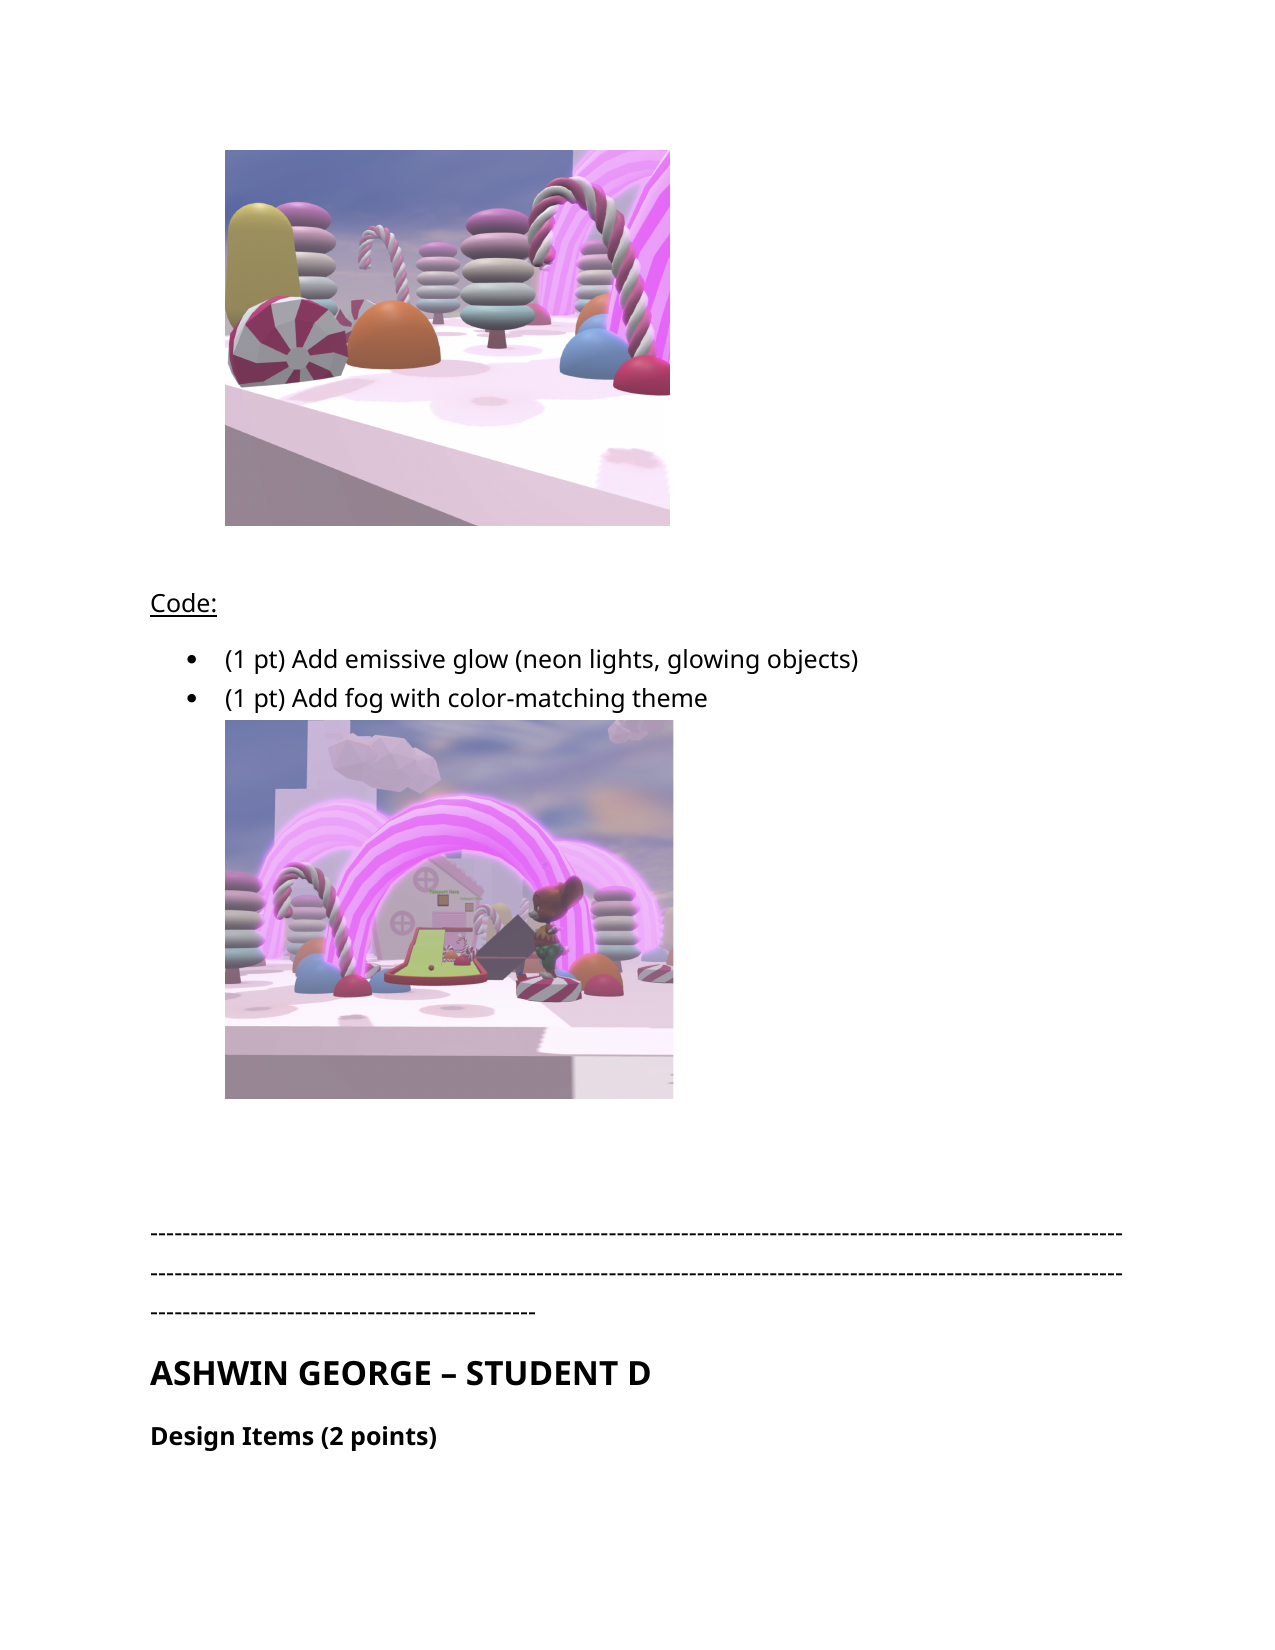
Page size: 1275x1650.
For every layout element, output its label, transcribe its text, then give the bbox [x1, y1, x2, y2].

text Code: [150, 586, 1125, 620]
list (1 pt) Add emissive glow (neon lights, glowing objects) [187, 642, 1125, 676]
text -------------------------------------------------------------------------------------------------------------------------------------------------------------------------------------------------------------------------------------------------------------------------------------------------- [150, 1215, 1125, 1327]
picture [225, 720, 674, 1099]
text Design Items (2 points) [150, 1418, 1125, 1452]
picture [225, 150, 670, 526]
list (1 pt) Add fog with color-matching theme [187, 681, 1125, 715]
text ASHWIN GEORGE – STUDENT D [150, 1349, 1125, 1395]
